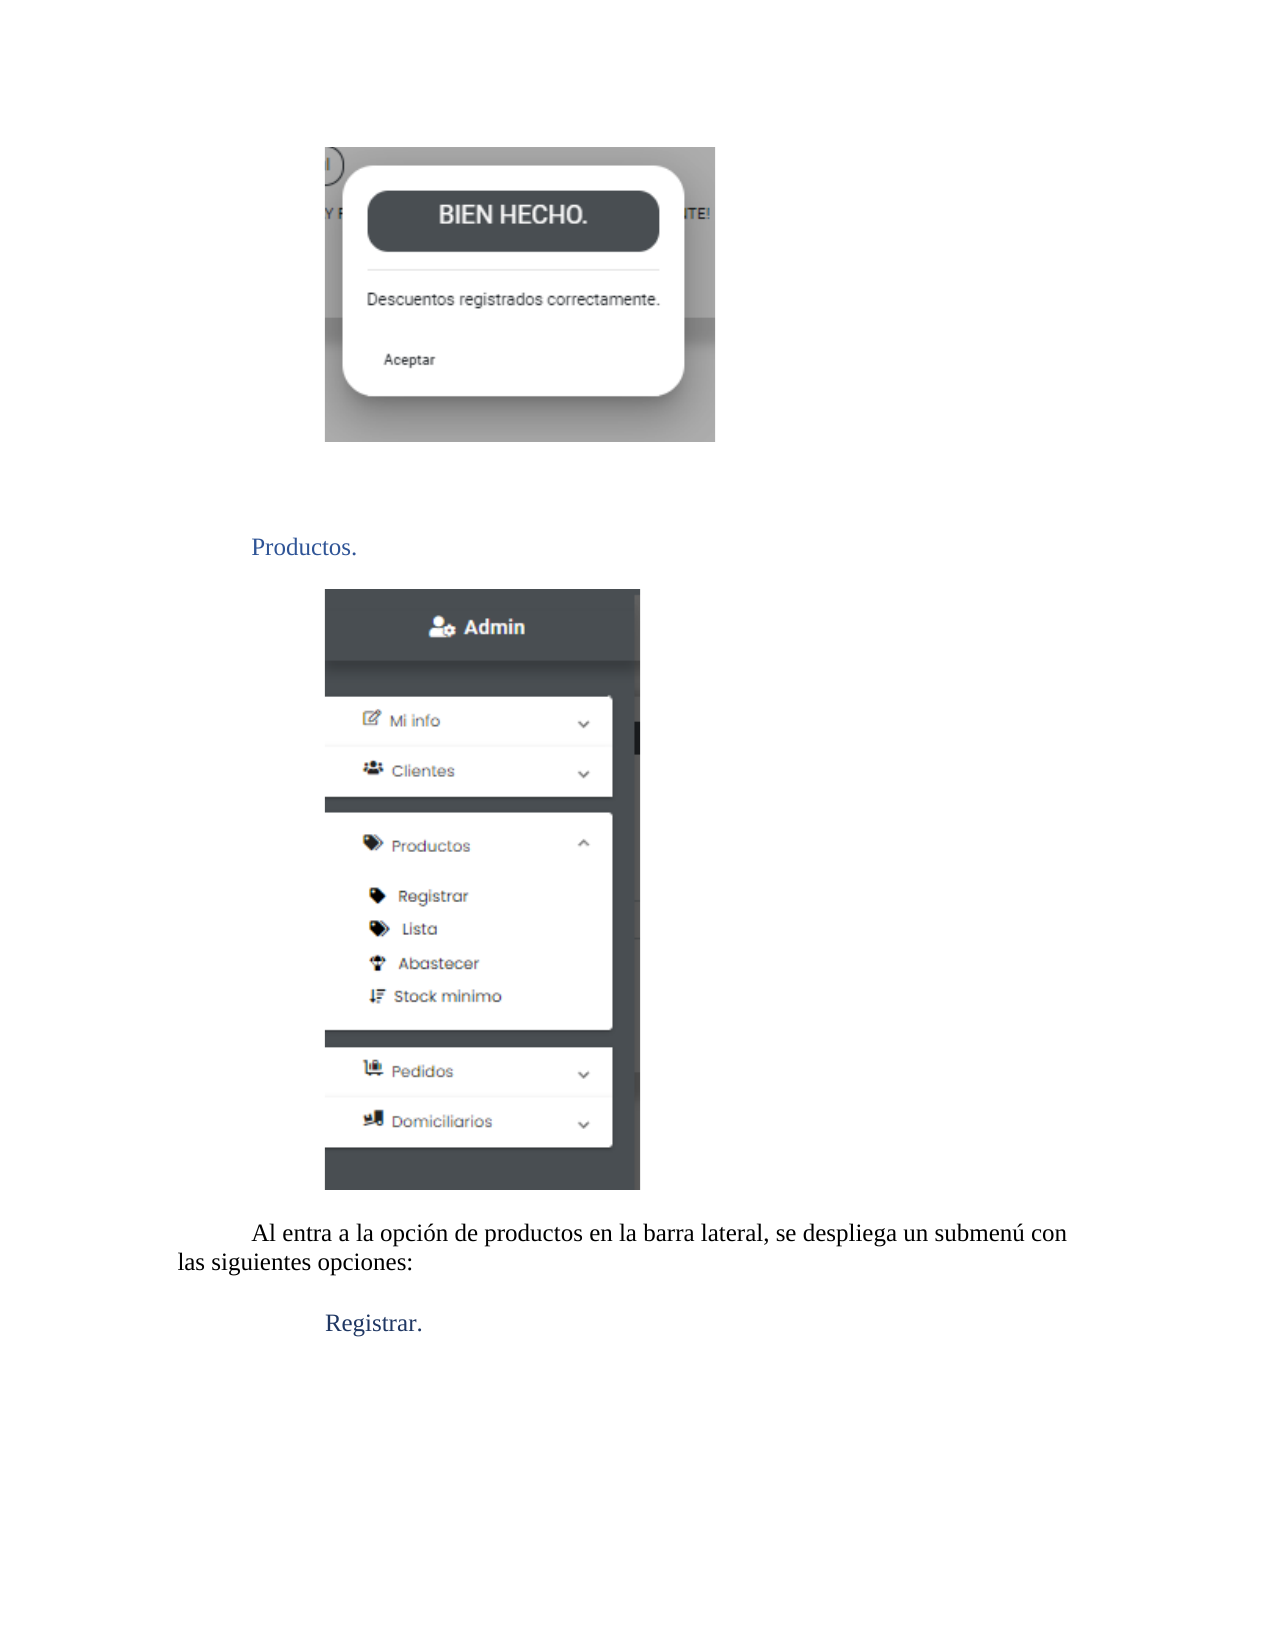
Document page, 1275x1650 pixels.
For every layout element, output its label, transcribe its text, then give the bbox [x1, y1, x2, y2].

subtitle Registrar. [177, 1308, 1098, 1337]
picture [324, 147, 716, 442]
text Al entra a la opción de productos en la barra lateral, se despliega un submenú con las siguientes opciones: [177, 1218, 1098, 1276]
subtitle Productos. [177, 532, 1098, 561]
picture [324, 589, 641, 1190]
